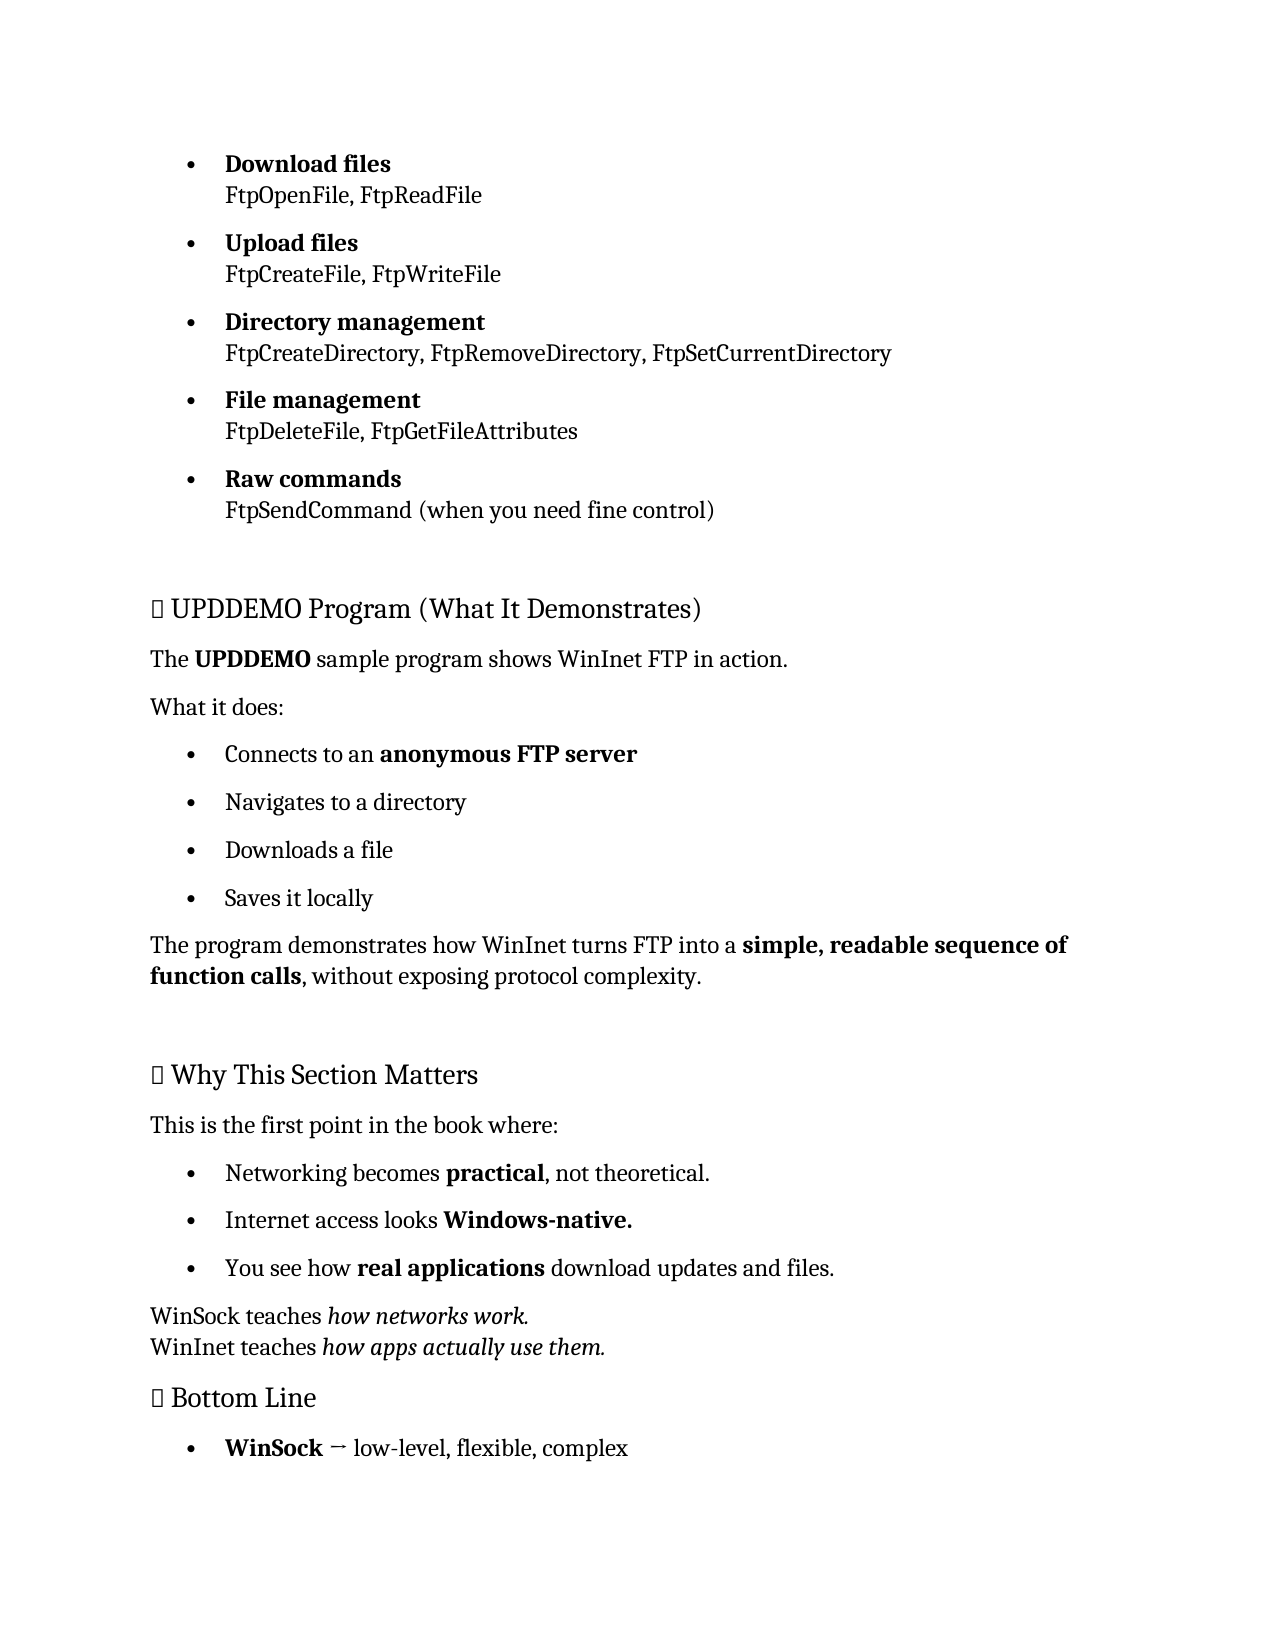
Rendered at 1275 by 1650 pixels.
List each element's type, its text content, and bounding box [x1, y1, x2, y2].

list Upload files FtpCreateFile, FtpWriteFile [187, 229, 1125, 288]
text The program demonstrates how WinInet turns FTP into a simple, readable sequence of function calls, without exposing protocol complexity. [150, 931, 1125, 991]
text The UPDDEMO sample program shows WinInet FTP in action. [150, 645, 1125, 674]
text This is the first point in the book where: [150, 1111, 1125, 1140]
list WinSock → low-level, flexible, complex [187, 1434, 1125, 1463]
list Raw commands FtpSendCommand (when you need fine control) [187, 465, 1125, 525]
text 🎯 Why This Section Matters [150, 1058, 1125, 1092]
text 🧪 UPDDEMO Program (What It Demonstrates) [150, 591, 1125, 626]
text 🔚 Bottom Line [150, 1381, 1125, 1415]
list You see how real applications download updates and files. [187, 1254, 1125, 1283]
list Downloads a file [187, 836, 1125, 864]
list Download files FtpOpenFile, FtpReadFile [187, 150, 1125, 210]
list Navigates to a directory [187, 788, 1125, 817]
list Networking becomes practical, not theoretical. [187, 1159, 1125, 1187]
list File management FtpDeleteFile, FtpGetFileAttributes [187, 386, 1125, 446]
text WinSock teaches how networks work. WinInet teaches how apps actually use them. [150, 1302, 1125, 1362]
list Connects to an anonymous FTP server [187, 740, 1125, 769]
list Directory management FtpCreateDirectory, FtpRemoveDirectory, FtpSetCurrentDirectory [187, 307, 1125, 367]
list Saves it locally [187, 883, 1125, 912]
list Internet access looks Windows-native. [187, 1206, 1125, 1235]
text What it does: [150, 693, 1125, 721]
